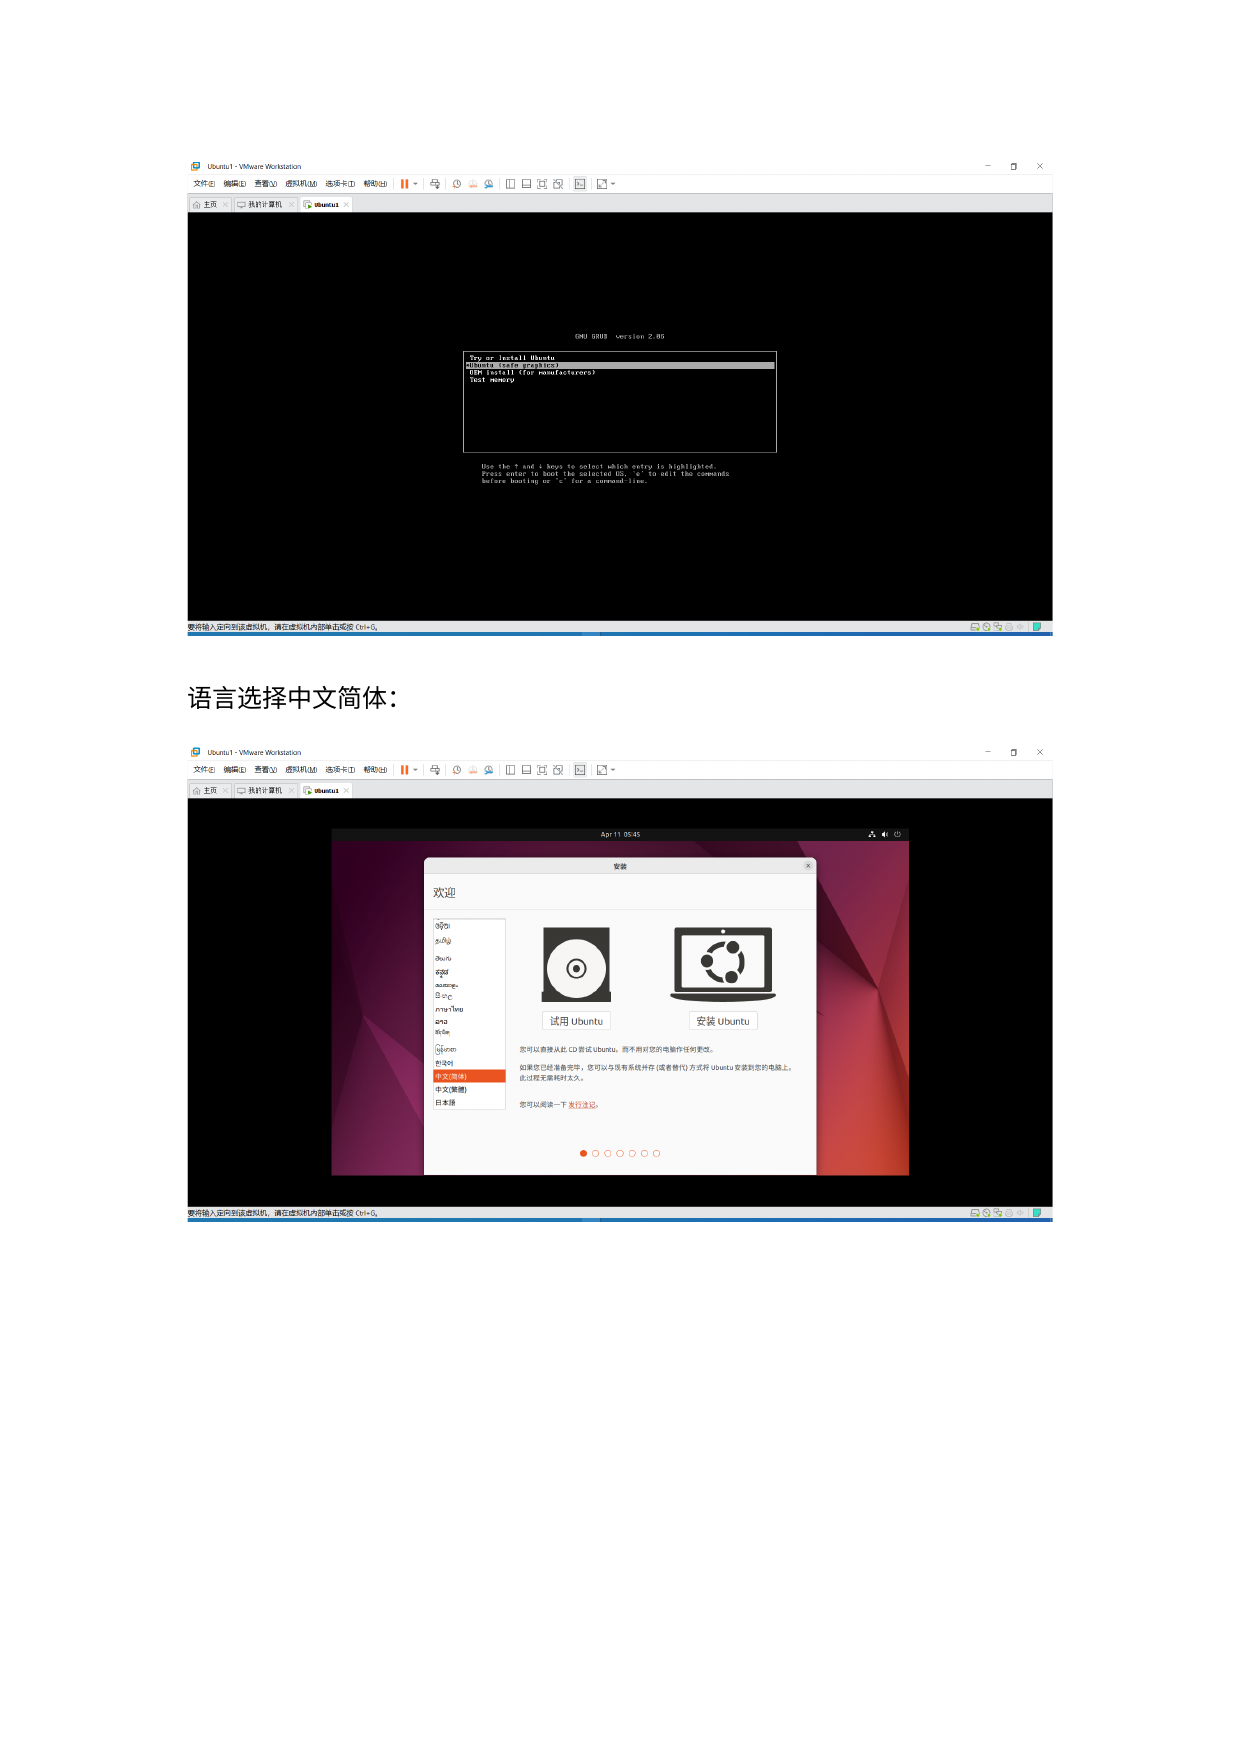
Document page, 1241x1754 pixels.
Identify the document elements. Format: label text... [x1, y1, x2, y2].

picture [187, 747, 1053, 1222]
picture [187, 162, 1053, 636]
text 语言选择中文简体： [187, 664, 1053, 729]
